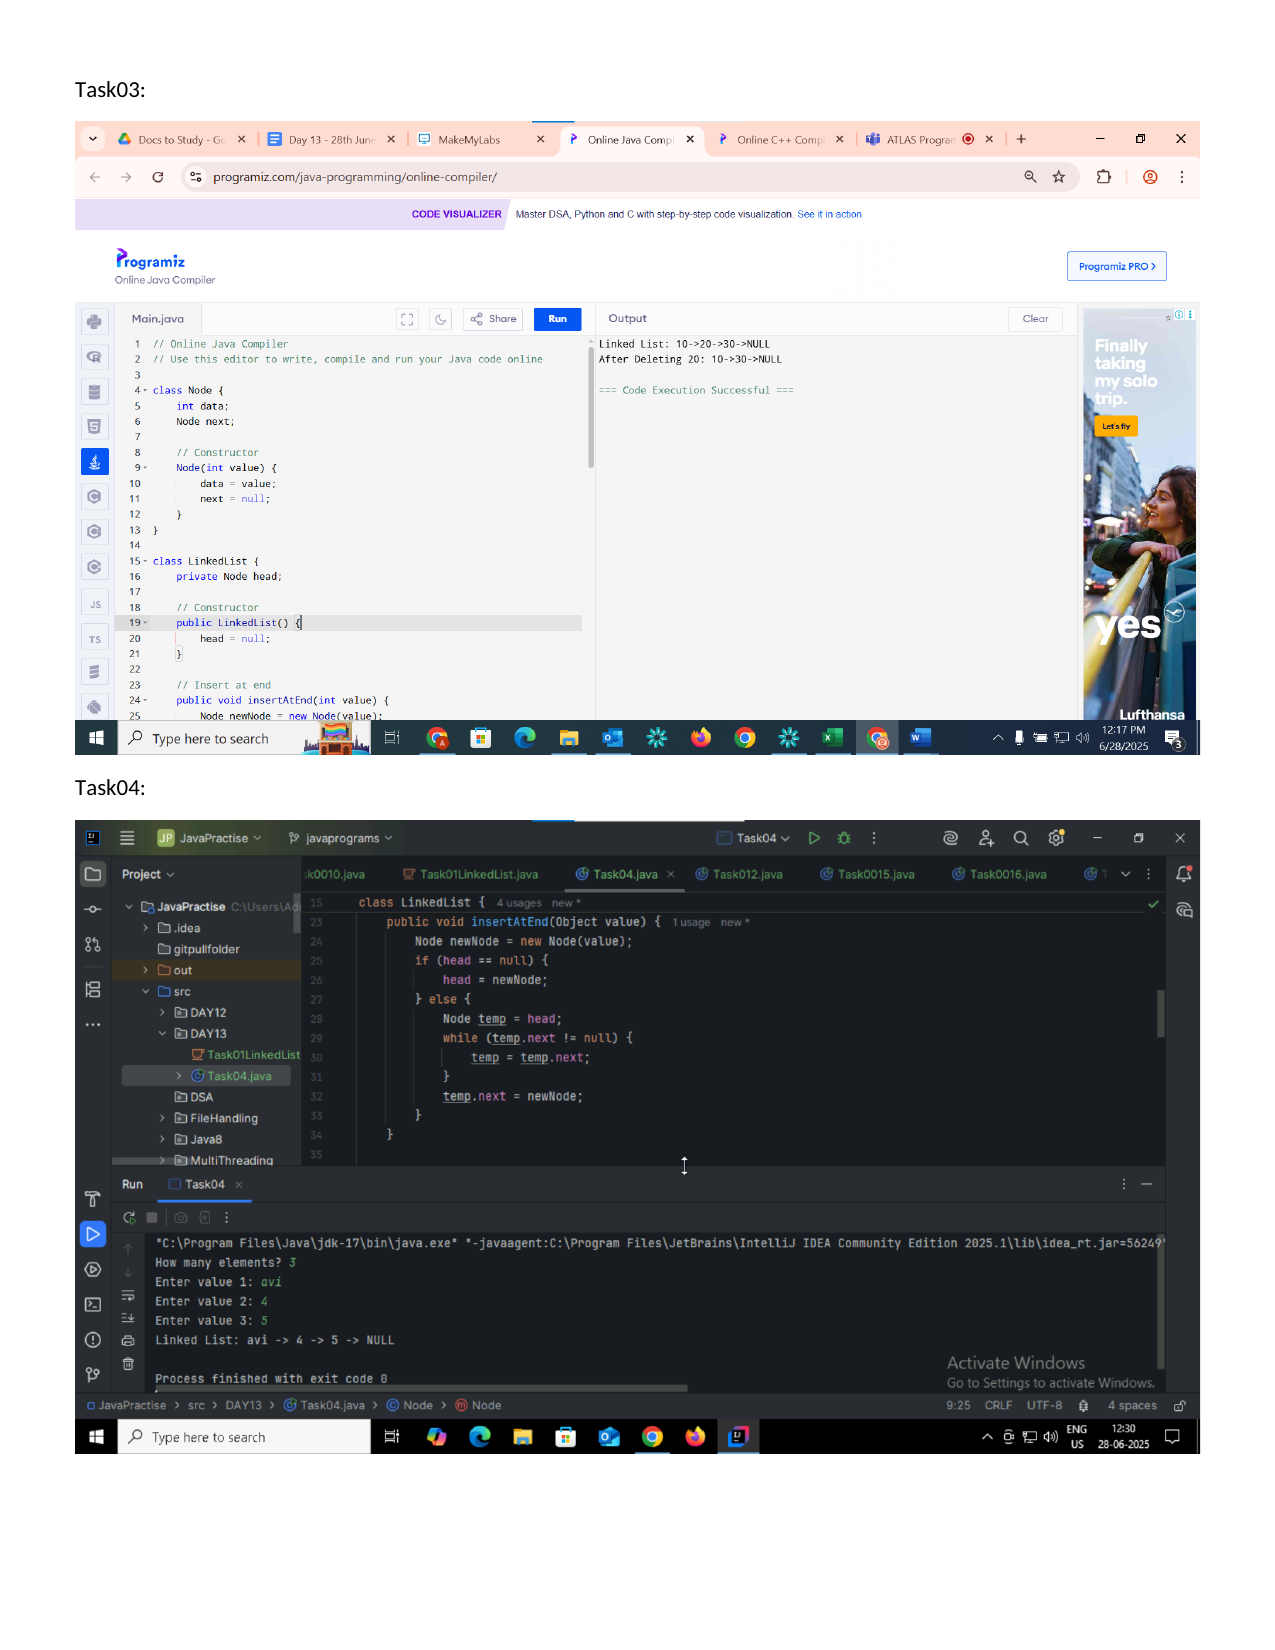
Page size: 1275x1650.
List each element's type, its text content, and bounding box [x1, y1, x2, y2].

text Task03: [75, 75, 1200, 103]
picture [75, 121, 1200, 755]
text Task04: [75, 773, 1200, 802]
picture [75, 820, 1200, 1454]
